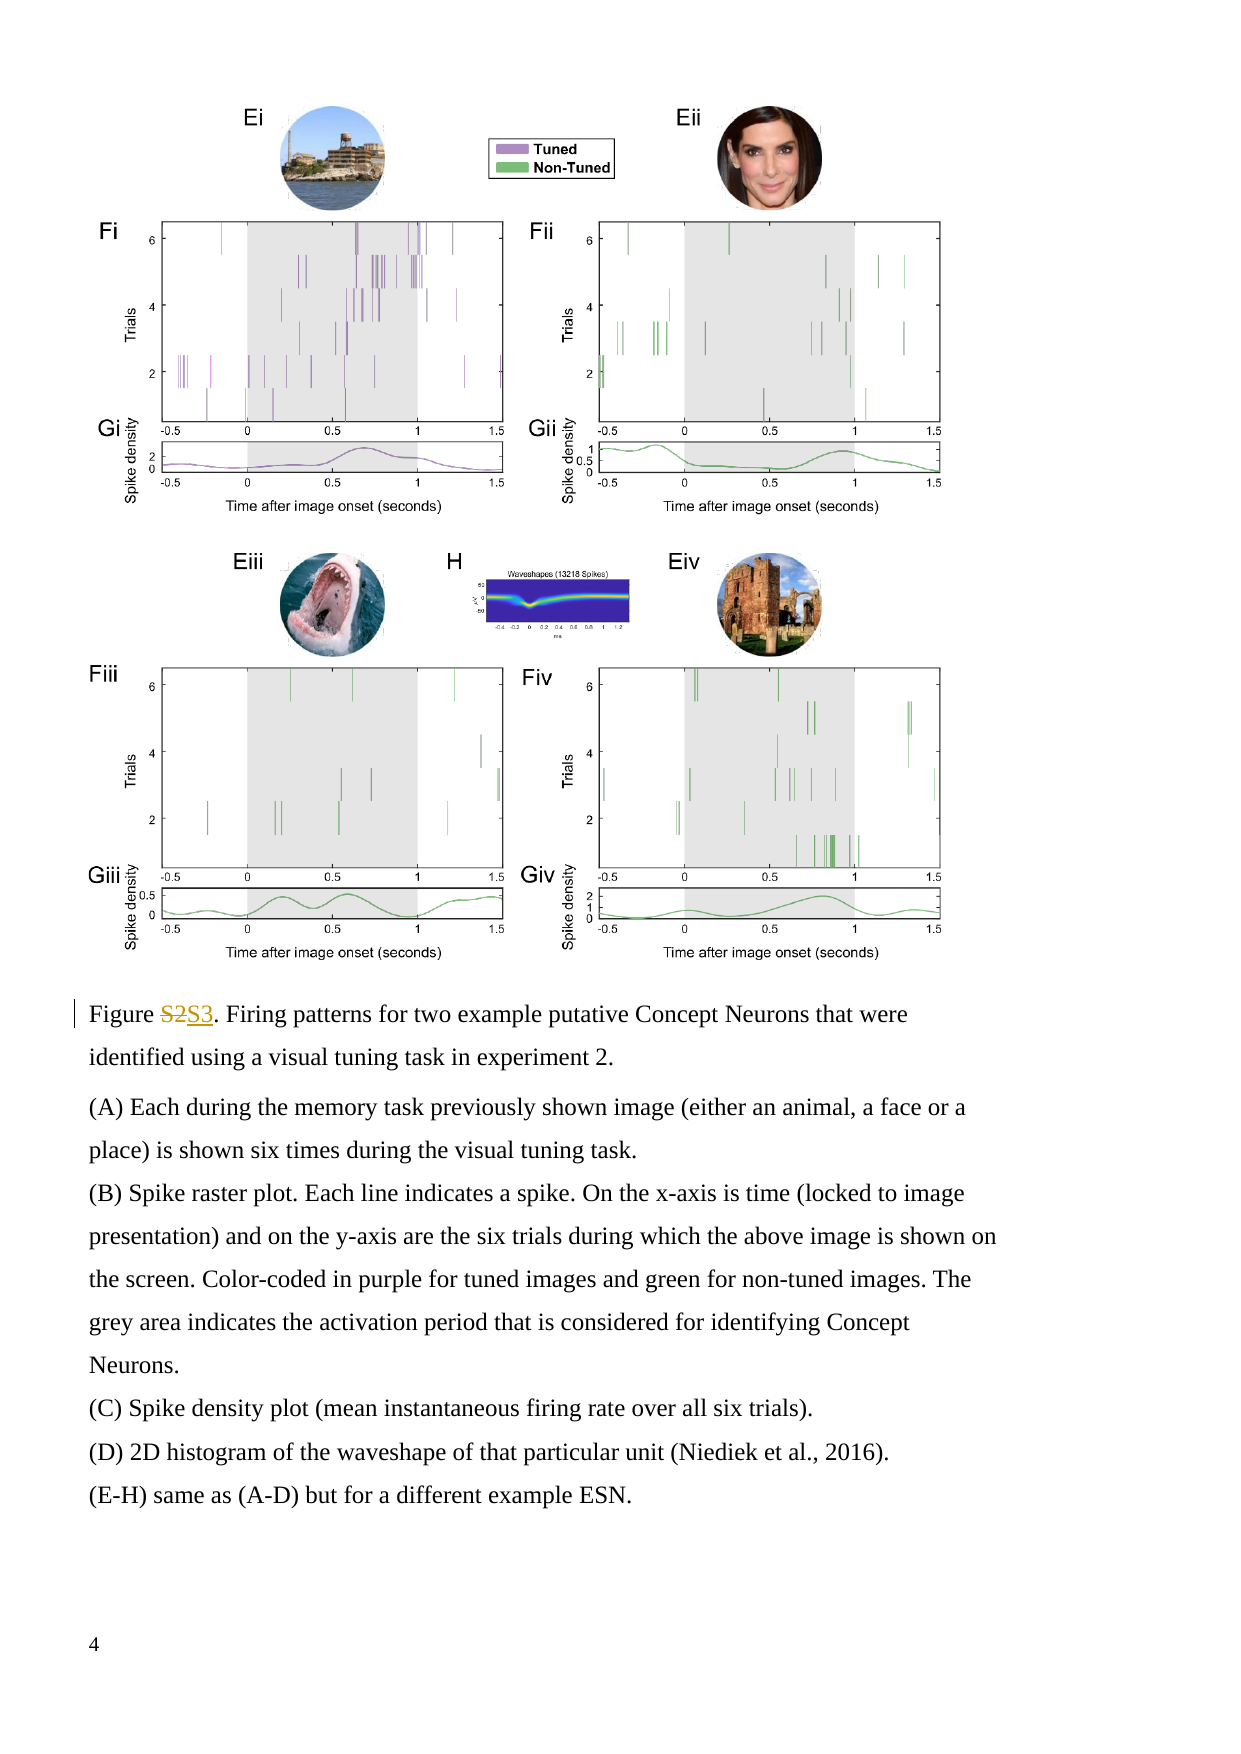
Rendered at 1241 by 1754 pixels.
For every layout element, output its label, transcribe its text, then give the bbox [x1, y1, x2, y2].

picture [88, 106, 941, 960]
subtitle (E-H) same as (A-D) but for a different example ESN. [89, 1480, 1004, 1508]
subtitle (A) Each during the memory task previously shown image (either an animal, a face or a place) is shown six times during the visual tuning task. [89, 1092, 1004, 1163]
subtitle (B) Spike raster plot. Each line indicates a spike. On the x-axis is time (locked to image presentation) and on the y-axis are the six trials during which the above image is shown on the screen. Color-coded in purple for tuned images and green for non-tuned images. The grey area indicates the activation period that is considered for identifying Concept Neurons. [89, 1178, 1004, 1379]
subtitle (C) Spike density plot (mean instantaneous firing rate over all six trials). [89, 1393, 1004, 1422]
subtitle Figure . Firing patterns for two example putative Concept Neurons that were identified using a visual tuning task in experiment 2. [89, 999, 1004, 1071]
subtitle (D) 2D histogram of the waveshape of that particular unit (Niediek et al., 2016). [89, 1437, 1004, 1465]
